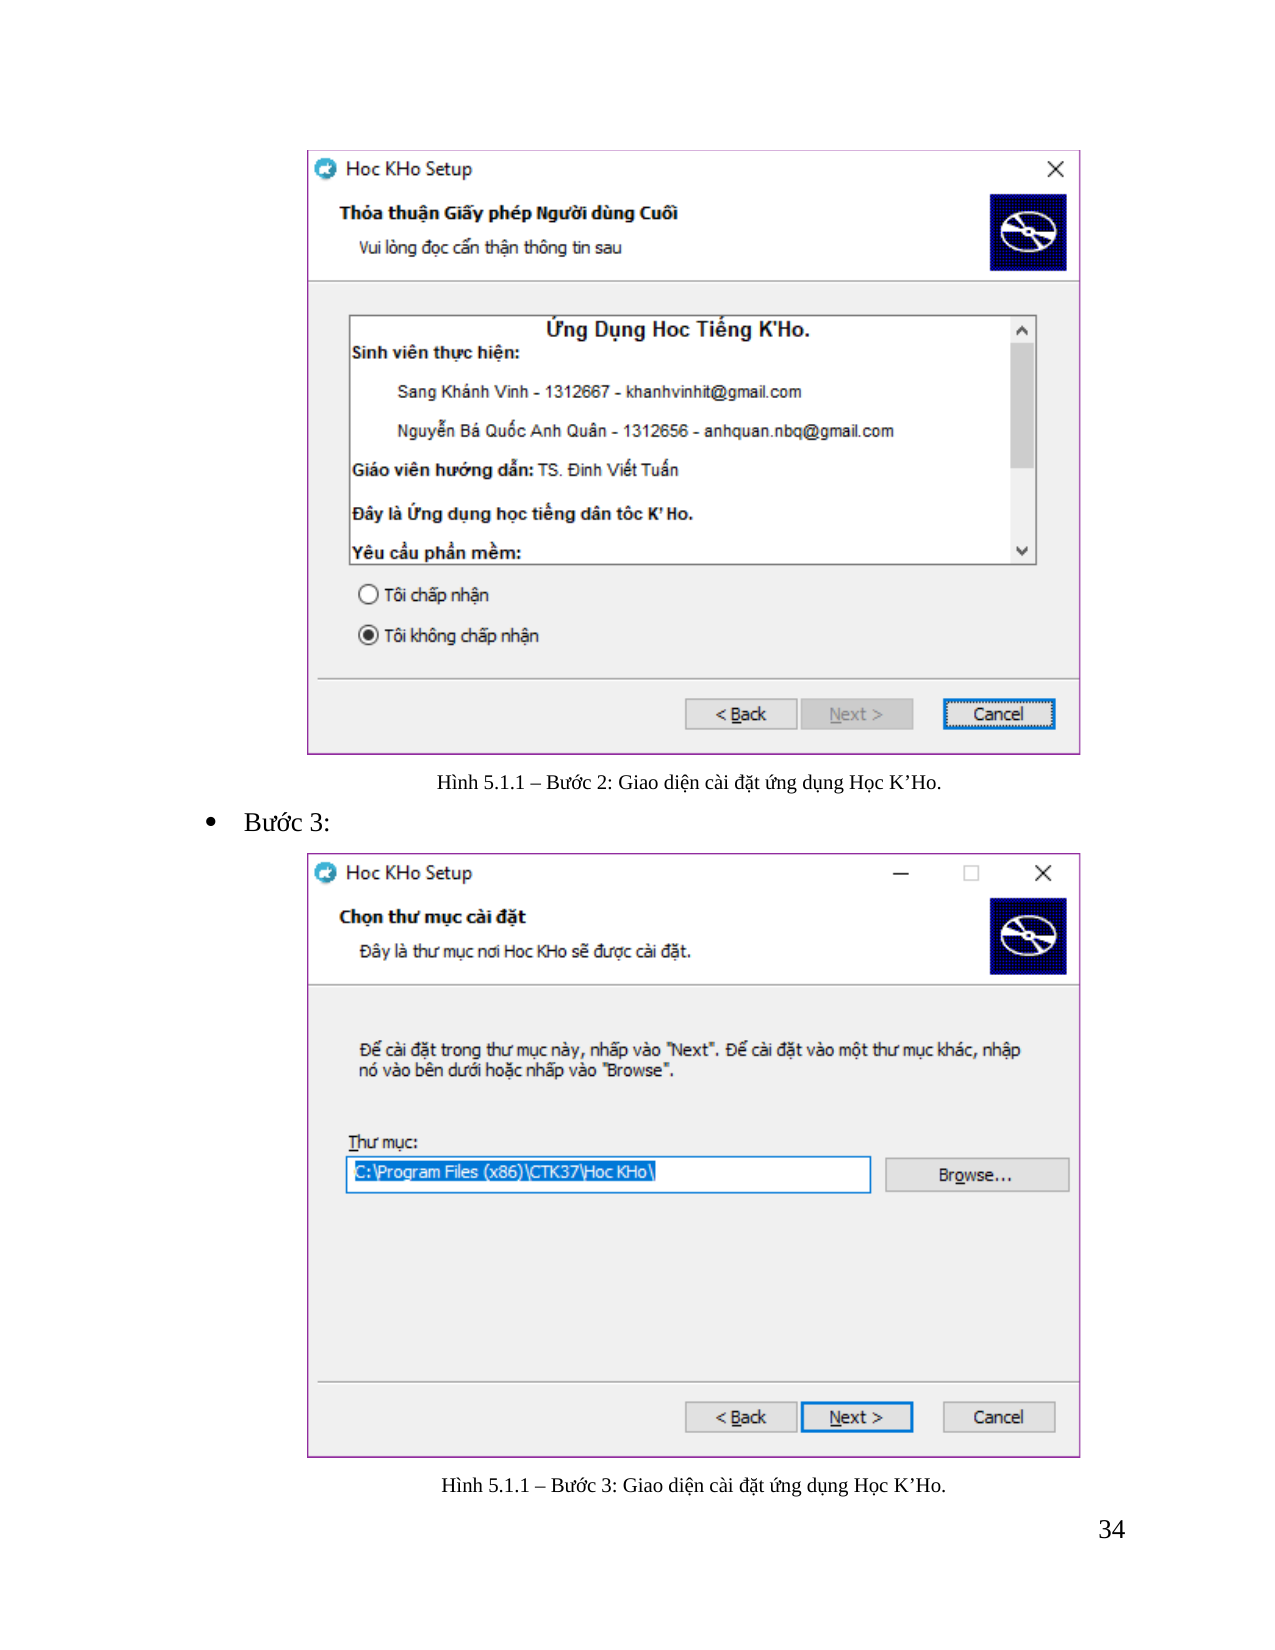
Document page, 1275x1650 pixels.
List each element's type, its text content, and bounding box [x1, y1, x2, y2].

list Hình 5.1.1 – Bước 2: Giao diện cài đặt ứng dụng Học K’Ho. [253, 770, 1125, 794]
picture [307, 853, 1081, 1458]
list Hình 5.1.1 – Bước 3: Giao diện cài đặt ứng dụng Học K’Ho. [262, 1473, 1125, 1497]
list Bước 3: [206, 806, 1125, 837]
picture [307, 150, 1081, 755]
